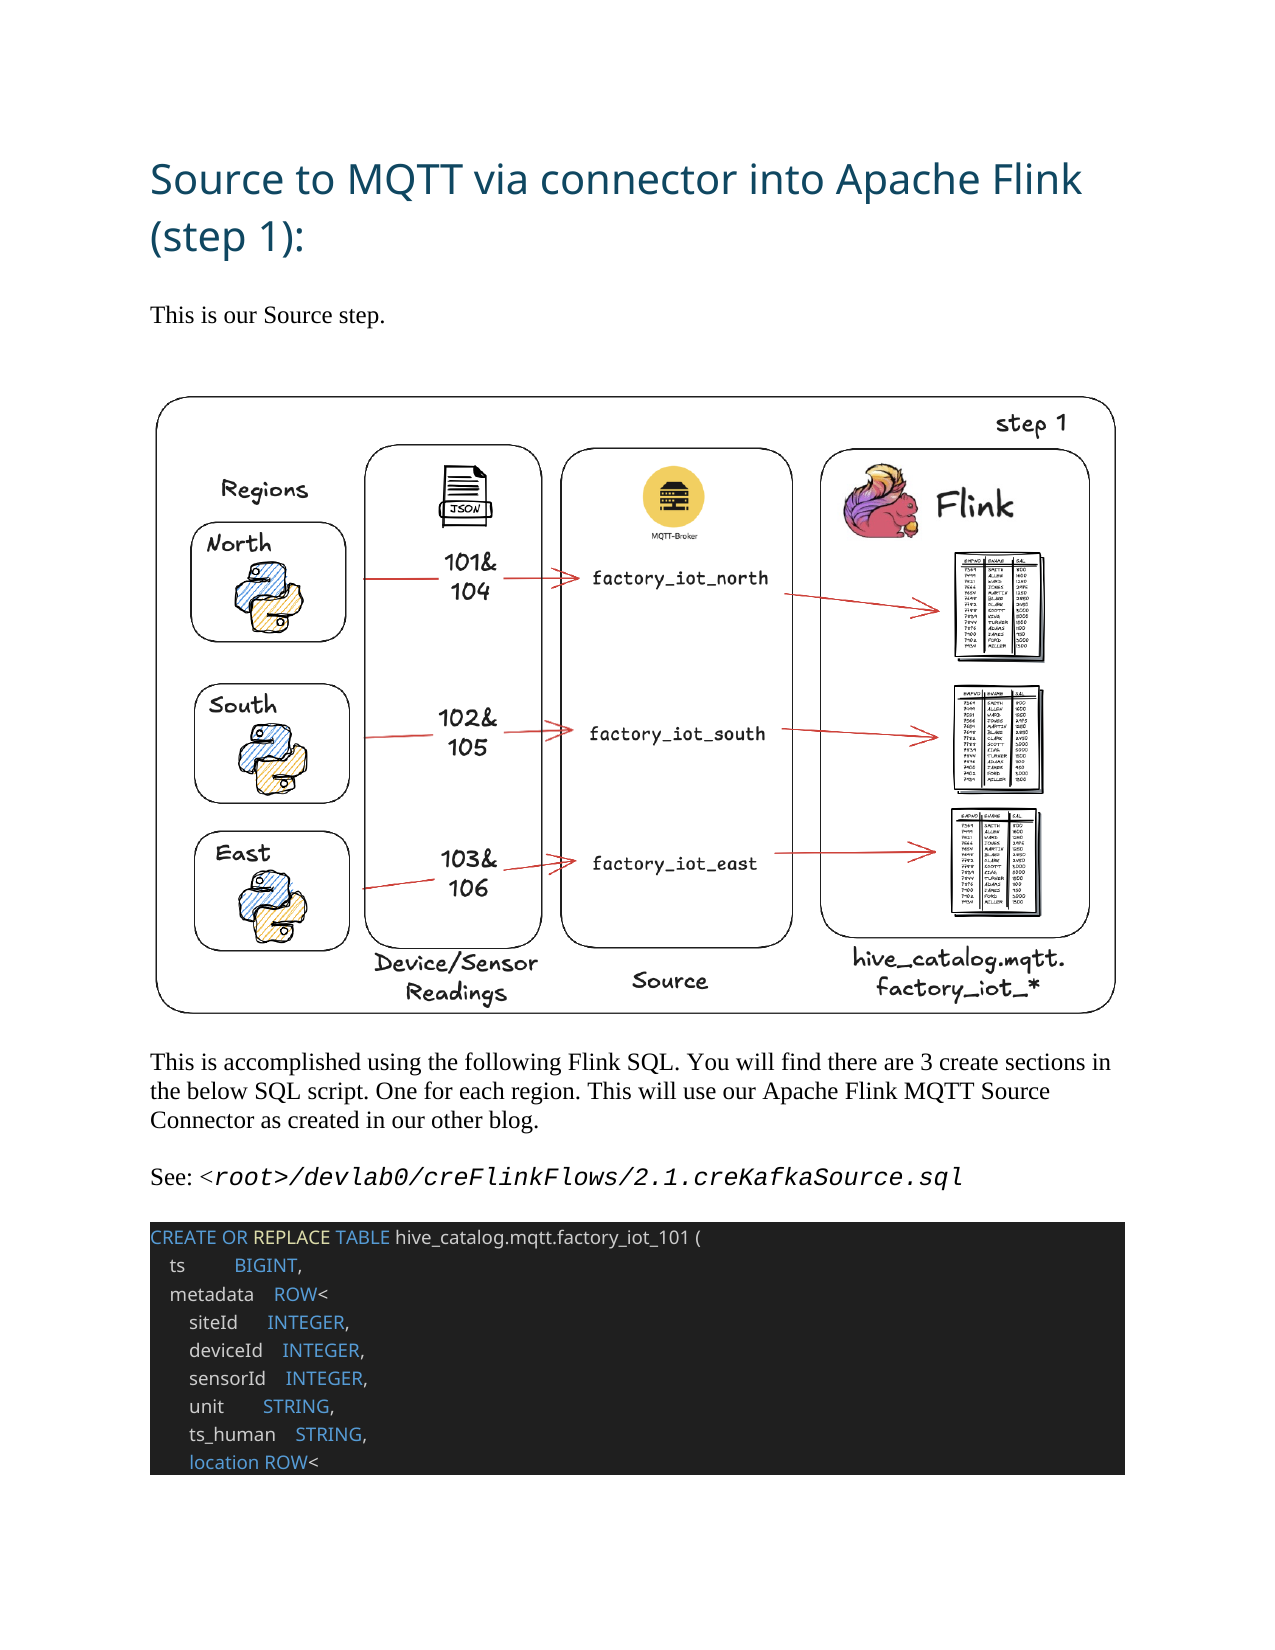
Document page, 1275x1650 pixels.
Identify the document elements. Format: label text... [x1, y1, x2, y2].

text See: <root>/devlab0/creFlinkFlows/2.1.creKafkaSource.sql [150, 1162, 1125, 1193]
text This is accomplished using the following Flink SQL. You will find there are 3 create sections in the below SQL script. One for each region. This will use our Apache Flink MQTT Source Connector as created in our other blog. [150, 1047, 1125, 1134]
text sensorId INTEGER, [150, 1363, 1125, 1391]
text deviceId INTEGER, [150, 1334, 1125, 1363]
text ts_human STRING, [150, 1419, 1125, 1447]
text ts BIGINT, [150, 1250, 1125, 1278]
text CREATE OR REPLACE TABLE hive_catalog.mqtt.factory_iot_101 ( [150, 1222, 1125, 1250]
subtitle Source to MQTT via connector into Apache Flink (step 1): [150, 150, 1125, 263]
text siteId INTEGER, [150, 1306, 1125, 1334]
picture [150, 386, 1125, 1019]
text This is our Source step. [150, 301, 1125, 329]
text unit STRING, [150, 1391, 1125, 1419]
text location ROW< [150, 1447, 1125, 1475]
text metadata ROW< [150, 1278, 1125, 1306]
